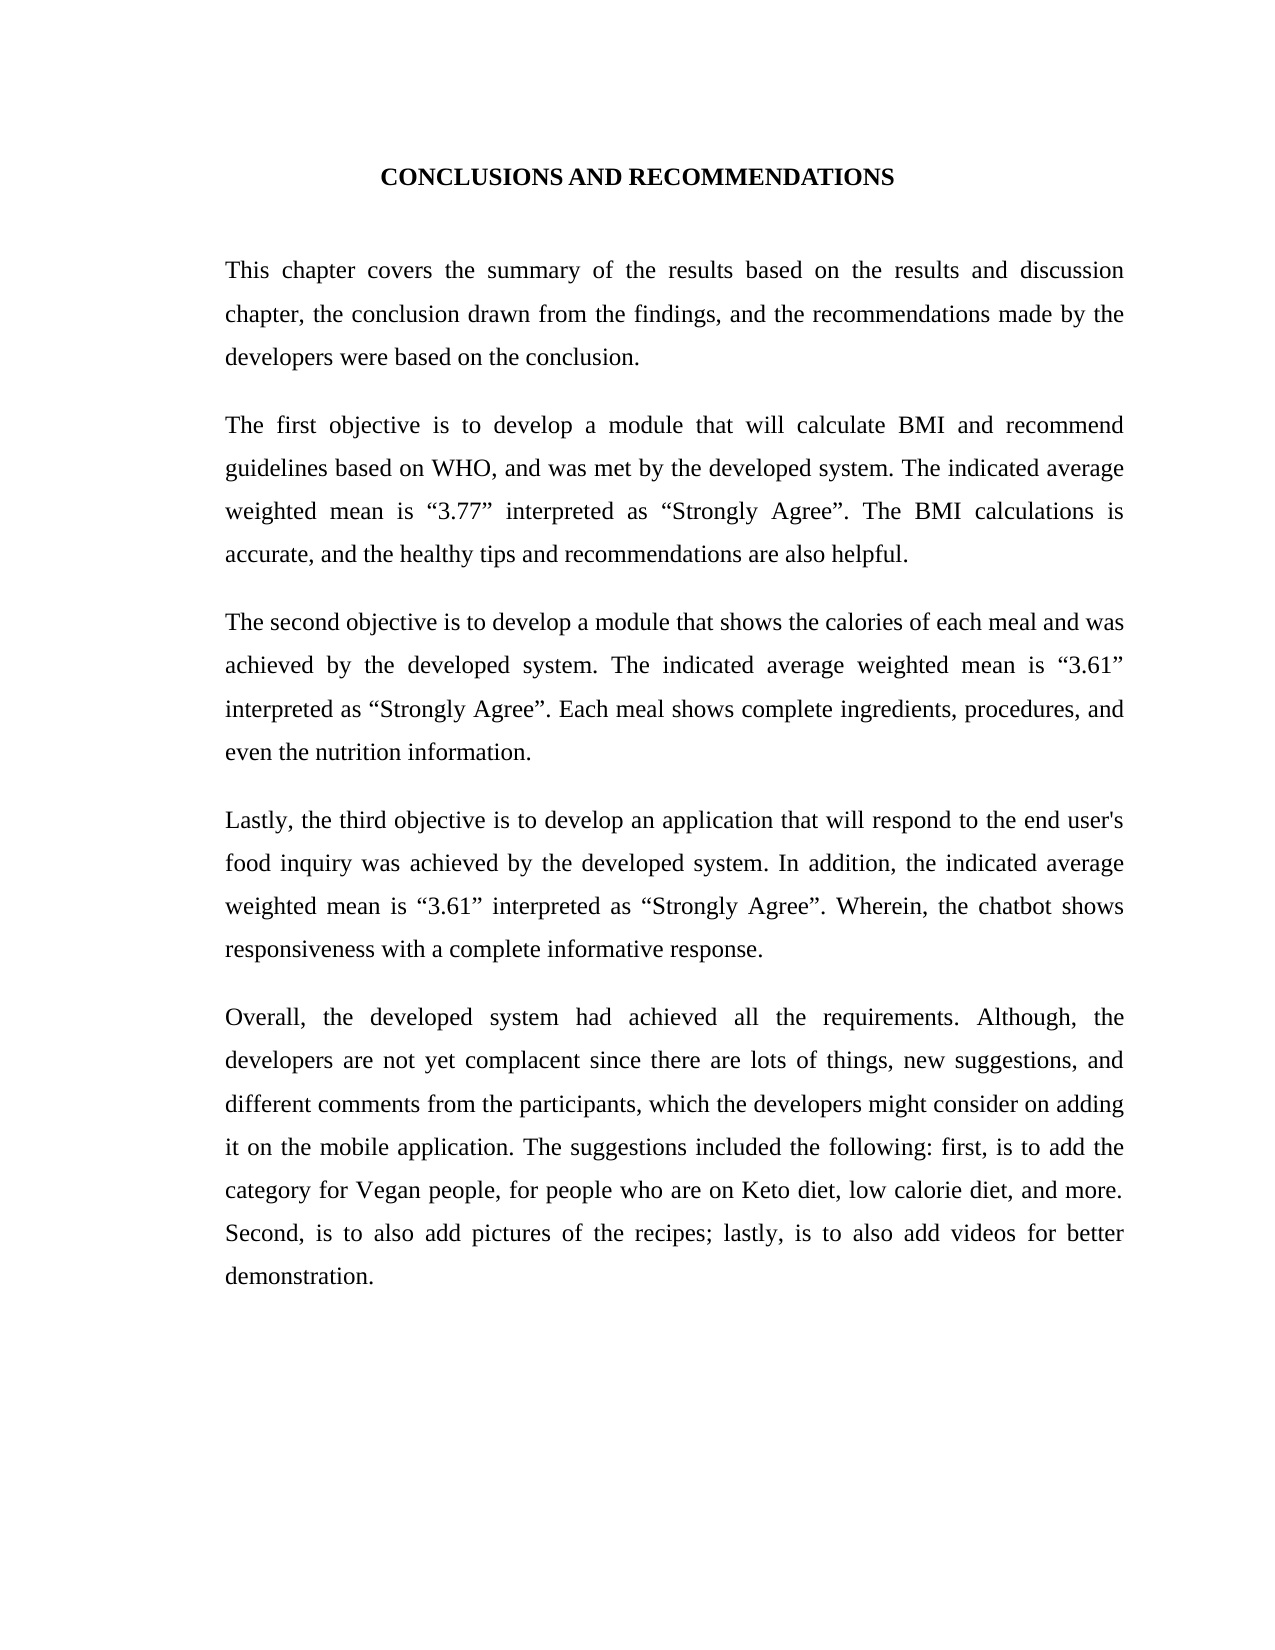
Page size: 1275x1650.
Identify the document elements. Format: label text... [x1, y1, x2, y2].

text Overall, the developed system had achieved all the requirements. Although, the developers are not yet complacent since there are lots of things, new suggestions, and different comments from the participants, which the developers might consider on adding it on the mobile application. The suggestions included the following: first, is to add the category for Vegan people, for people who are on Keto diet, low calorie diet, and more. Second, is to also add pictures of the recipes; lastly, is to also add videos for better demonstration. [225, 1002, 1125, 1290]
text This chapter covers the summary of the results based on the results and discussion chapter, the conclusion drawn from the findings, and the recommendations made by the developers were based on the conclusion. [225, 256, 1125, 371]
text The first objective is to develop a module that will calculate BMI and recommend guidelines based on WHO, and was met by the developed system. The indicated average weighted mean is “3.77” interpreted as “Strongly Agree”. The BMI calculations is accurate, and the healthy tips and recommendations are also helpful. [225, 410, 1125, 568]
text The second objective is to develop a module that shows the calories of each meal and was achieved by the developed system. The indicated average weighted mean is “3.61” interpreted as “Strongly Agree”. Each meal shows complete ingredients, procedures, and even the nutrition information. [225, 607, 1125, 766]
text Lastly, the third objective is to develop an application that will respond to the end user's food inquiry was achieved by the developed system. In addition, the indicated average weighted mean is “3.61” interpreted as “Strongly Agree”. Wherein, the chatbot shows responsiveness with a complete informative response. [225, 805, 1125, 963]
subtitle Conclusions and Recommendations [150, 162, 1125, 191]
